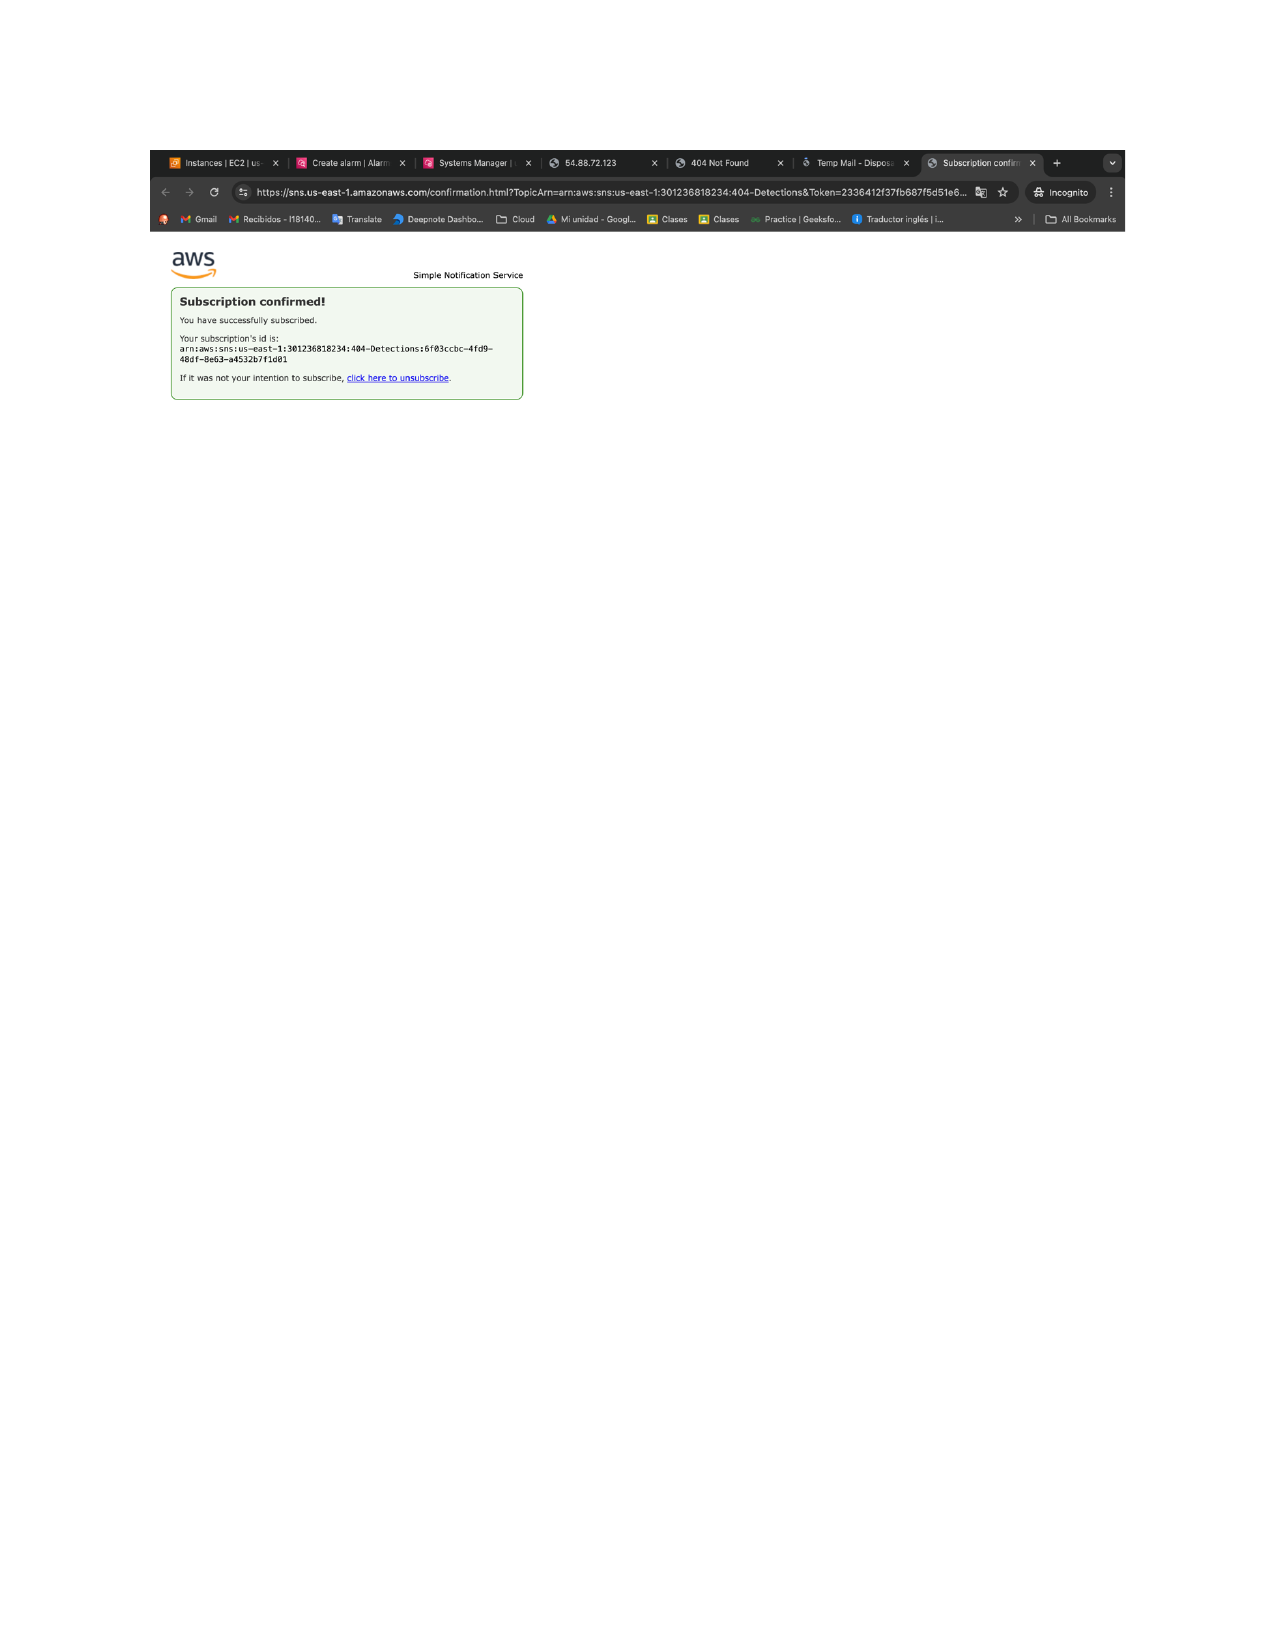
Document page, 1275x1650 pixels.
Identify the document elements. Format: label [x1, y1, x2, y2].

picture [150, 150, 1125, 760]
